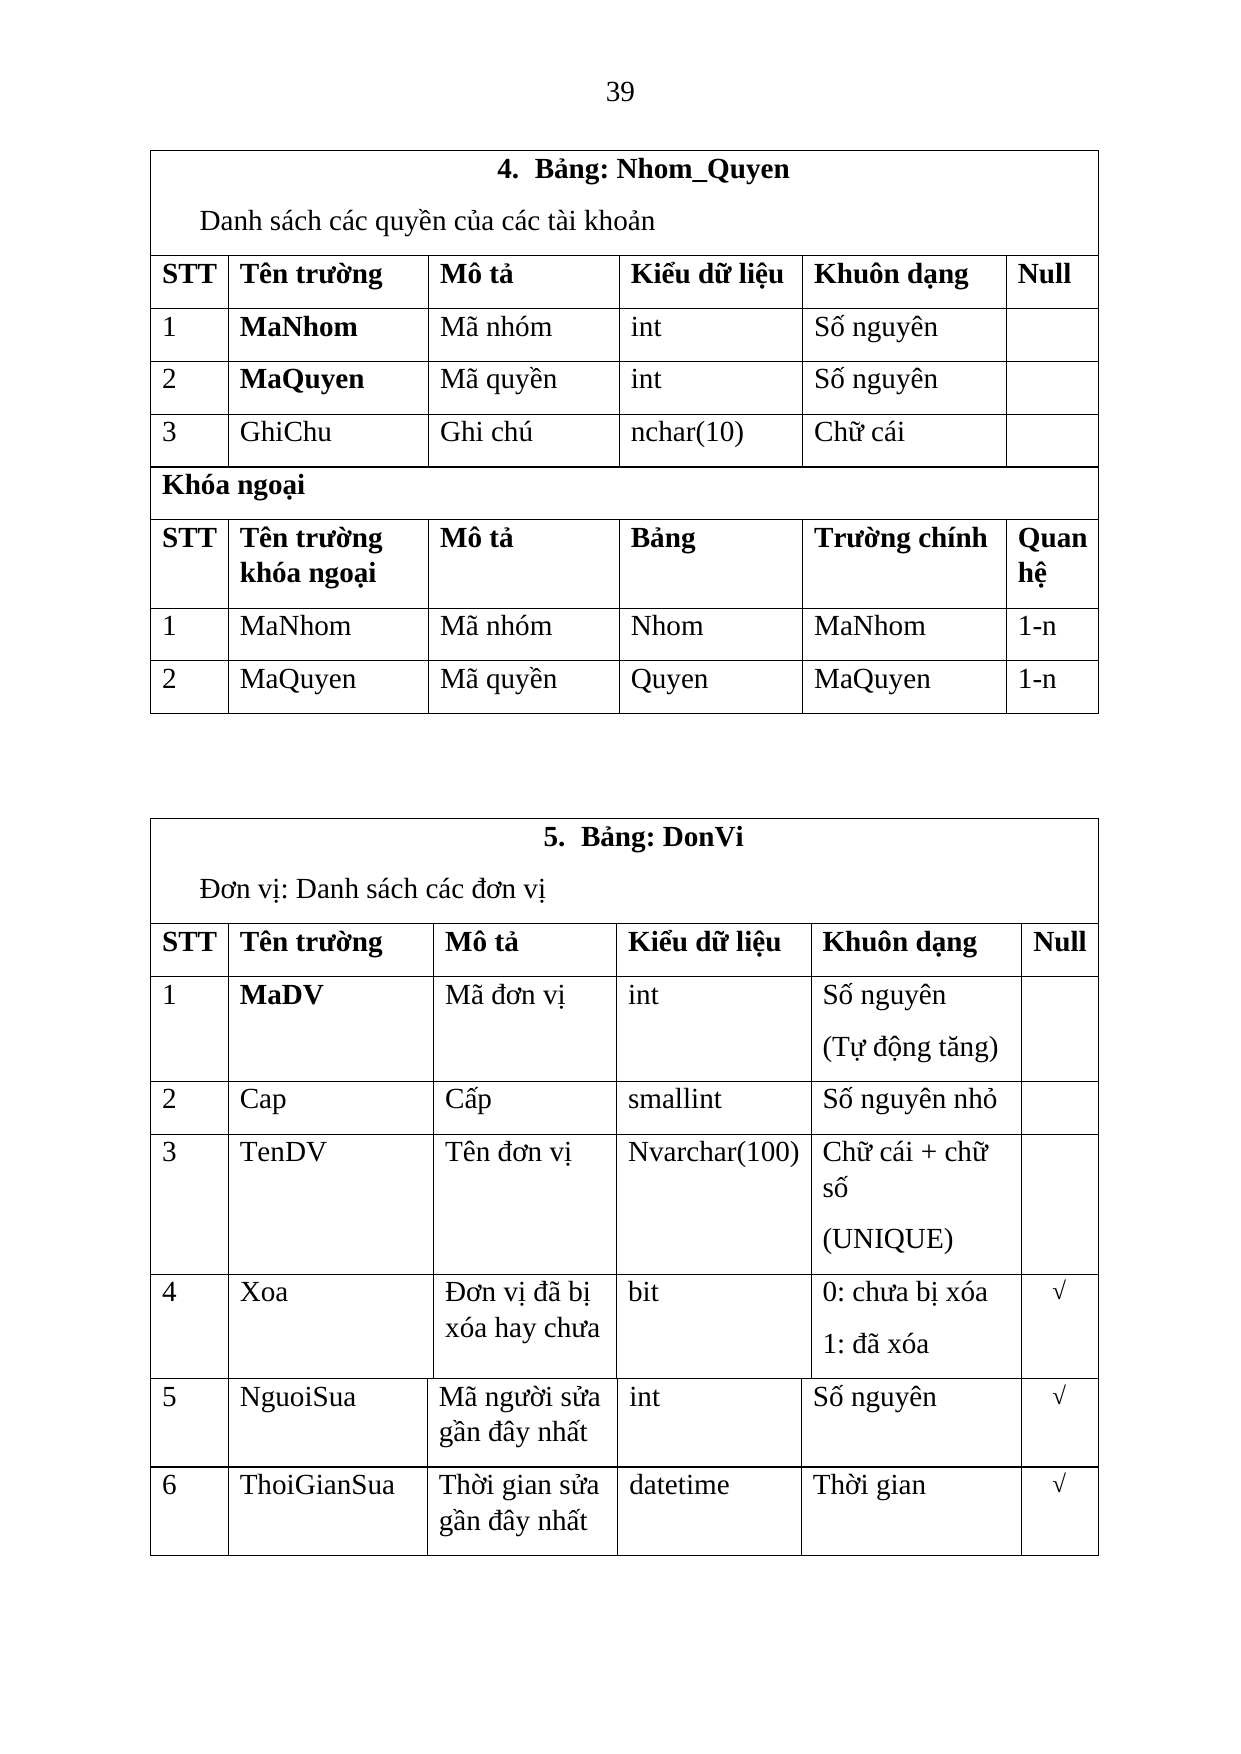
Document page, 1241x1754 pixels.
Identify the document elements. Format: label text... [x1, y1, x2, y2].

table_cell bit [617, 1275, 811, 1378]
table_cell Quyen [620, 661, 802, 713]
table_cell 1 [151, 977, 228, 1081]
table_cell MaNhom [229, 609, 428, 660]
table_cell STT [151, 256, 228, 308]
table_cell Mã quyền [429, 362, 619, 413]
table_cell Xoa [229, 1275, 433, 1378]
table_cell smallint [617, 1082, 811, 1133]
table_cell MaQuyen [229, 661, 428, 713]
table_cell int [617, 977, 811, 1081]
table_cell [1007, 309, 1098, 361]
table_cell Bảng [620, 520, 802, 607]
table_cell Thời gian [802, 1468, 1021, 1554]
table_cell [1022, 1468, 1098, 1554]
table_cell Ghi chú [429, 415, 619, 466]
table_header Bảng: DonVi Đơn vị: Danh sách các đơn vị [151, 819, 1098, 923]
table_cell [1007, 362, 1098, 413]
table_cell 1-n [1007, 609, 1098, 660]
table_cell Khóa ngoại [151, 468, 1098, 519]
table_cell Khuôn dạng [803, 256, 1006, 308]
table_cell GhiChu [229, 415, 428, 466]
table_cell Chữ cái + chữ số (UNIQUE) [812, 1135, 1021, 1273]
table_cell Đơn vị đã bị xóa hay chưa [434, 1275, 616, 1378]
table_cell [1007, 415, 1098, 466]
table_cell Mô tả [434, 924, 616, 976]
table_cell int [620, 309, 802, 361]
table_cell [1022, 1082, 1098, 1133]
table_cell Trường chính [803, 520, 1006, 607]
table_cell Cấp [434, 1082, 616, 1133]
table_cell Mô tả [429, 520, 619, 607]
table_cell MaNhom [229, 309, 428, 361]
table_cell MaQuyen [229, 362, 428, 413]
table_cell Mã quyền [429, 661, 619, 713]
table_cell 2 [151, 1082, 228, 1133]
table_cell Mã nhóm [429, 609, 619, 660]
table_cell 1-n [1007, 661, 1098, 713]
table_cell Tên trường [229, 256, 428, 308]
table_cell Tên đơn vị [434, 1135, 616, 1273]
table_cell Số nguyên [803, 362, 1006, 413]
table_cell NguoiSua [229, 1379, 427, 1466]
table_cell 1 [151, 309, 228, 361]
table_cell Số nguyên [802, 1379, 1021, 1466]
table_cell [1022, 1135, 1098, 1273]
table_cell Kiểu dữ liệu [617, 924, 811, 976]
table_cell Số nguyên nhỏ [812, 1082, 1021, 1133]
table_cell TenDV [229, 1135, 433, 1273]
table_cell MaQuyen [803, 661, 1006, 713]
table_cell Kiểu dữ liệu [620, 256, 802, 308]
table_cell 0: chưa bị xóa 1: đã xóa [812, 1275, 1021, 1378]
table_cell Tên trường [229, 924, 433, 976]
table_cell Tên trường khóa ngoại [229, 520, 428, 607]
table_cell Mô tả [429, 256, 619, 308]
table_cell 6 [151, 1468, 228, 1554]
table_cell MaNhom [803, 609, 1006, 660]
table_cell ThoiGianSua [229, 1468, 427, 1554]
table_cell Null [1022, 924, 1098, 976]
table_cell MaDV [229, 977, 433, 1081]
table_cell Số nguyên (Tự động tăng) [812, 977, 1021, 1081]
table_cell nchar(10) [620, 415, 802, 466]
table_cell 3 [151, 415, 228, 466]
table_cell Mã đơn vị [434, 977, 616, 1081]
table_cell STT [151, 520, 228, 607]
table_cell [1022, 977, 1098, 1081]
table_cell Thời gian sửa gần đây nhất [428, 1468, 617, 1554]
table_cell Số nguyên [803, 309, 1006, 361]
table_cell Nhom [620, 609, 802, 660]
table_cell 4 [151, 1275, 228, 1378]
table_cell Null [1007, 256, 1098, 308]
table_header Bảng: Nhom_Quyen Danh sách các quyền của các tài khoản [151, 151, 1098, 255]
table_cell Khuôn dạng [812, 924, 1021, 976]
table_cell int [618, 1379, 801, 1466]
table_cell [1022, 1379, 1098, 1466]
table_cell Chữ cái [803, 415, 1006, 466]
table_cell Quan hệ [1007, 520, 1098, 607]
table_cell int [620, 362, 802, 413]
table_cell [1022, 1275, 1098, 1378]
table_cell Mã người sửa gần đây nhất [428, 1379, 617, 1466]
table_cell datetime [618, 1468, 801, 1554]
table_cell 3 [151, 1135, 228, 1273]
table_cell Nvarchar(100) [617, 1135, 811, 1273]
table_cell Mã nhóm [429, 309, 619, 361]
table_cell STT [151, 924, 228, 976]
table_cell 2 [151, 362, 228, 413]
table_cell 1 [151, 609, 228, 660]
table_cell Cap [229, 1082, 433, 1133]
table_cell 5 [151, 1379, 228, 1466]
table_cell 2 [151, 661, 228, 713]
